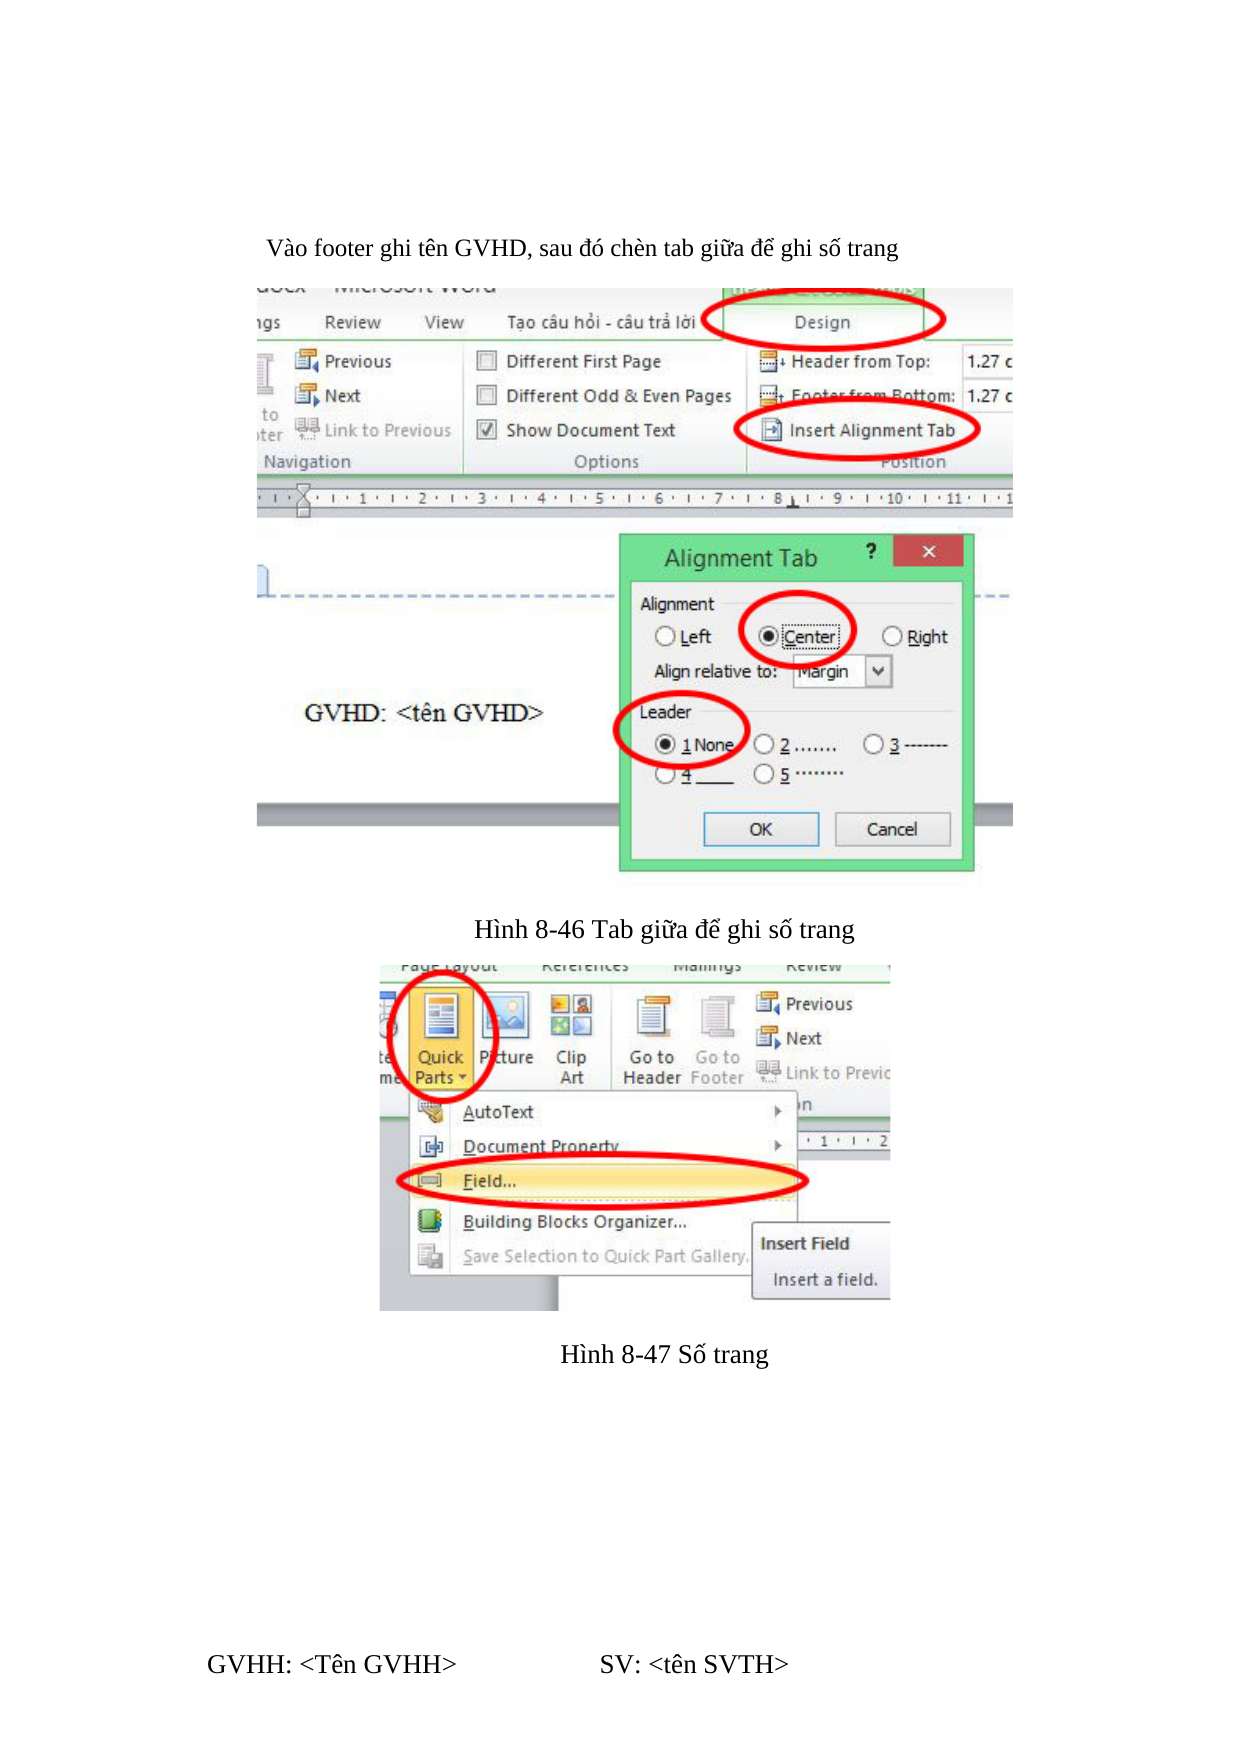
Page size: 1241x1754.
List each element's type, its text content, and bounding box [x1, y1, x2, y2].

picture [379, 965, 891, 1311]
picture [256, 288, 1013, 886]
text Vào footer ghi tên GVHD, sau đó chèn tab giữa để ghi số trang [266, 233, 1063, 262]
